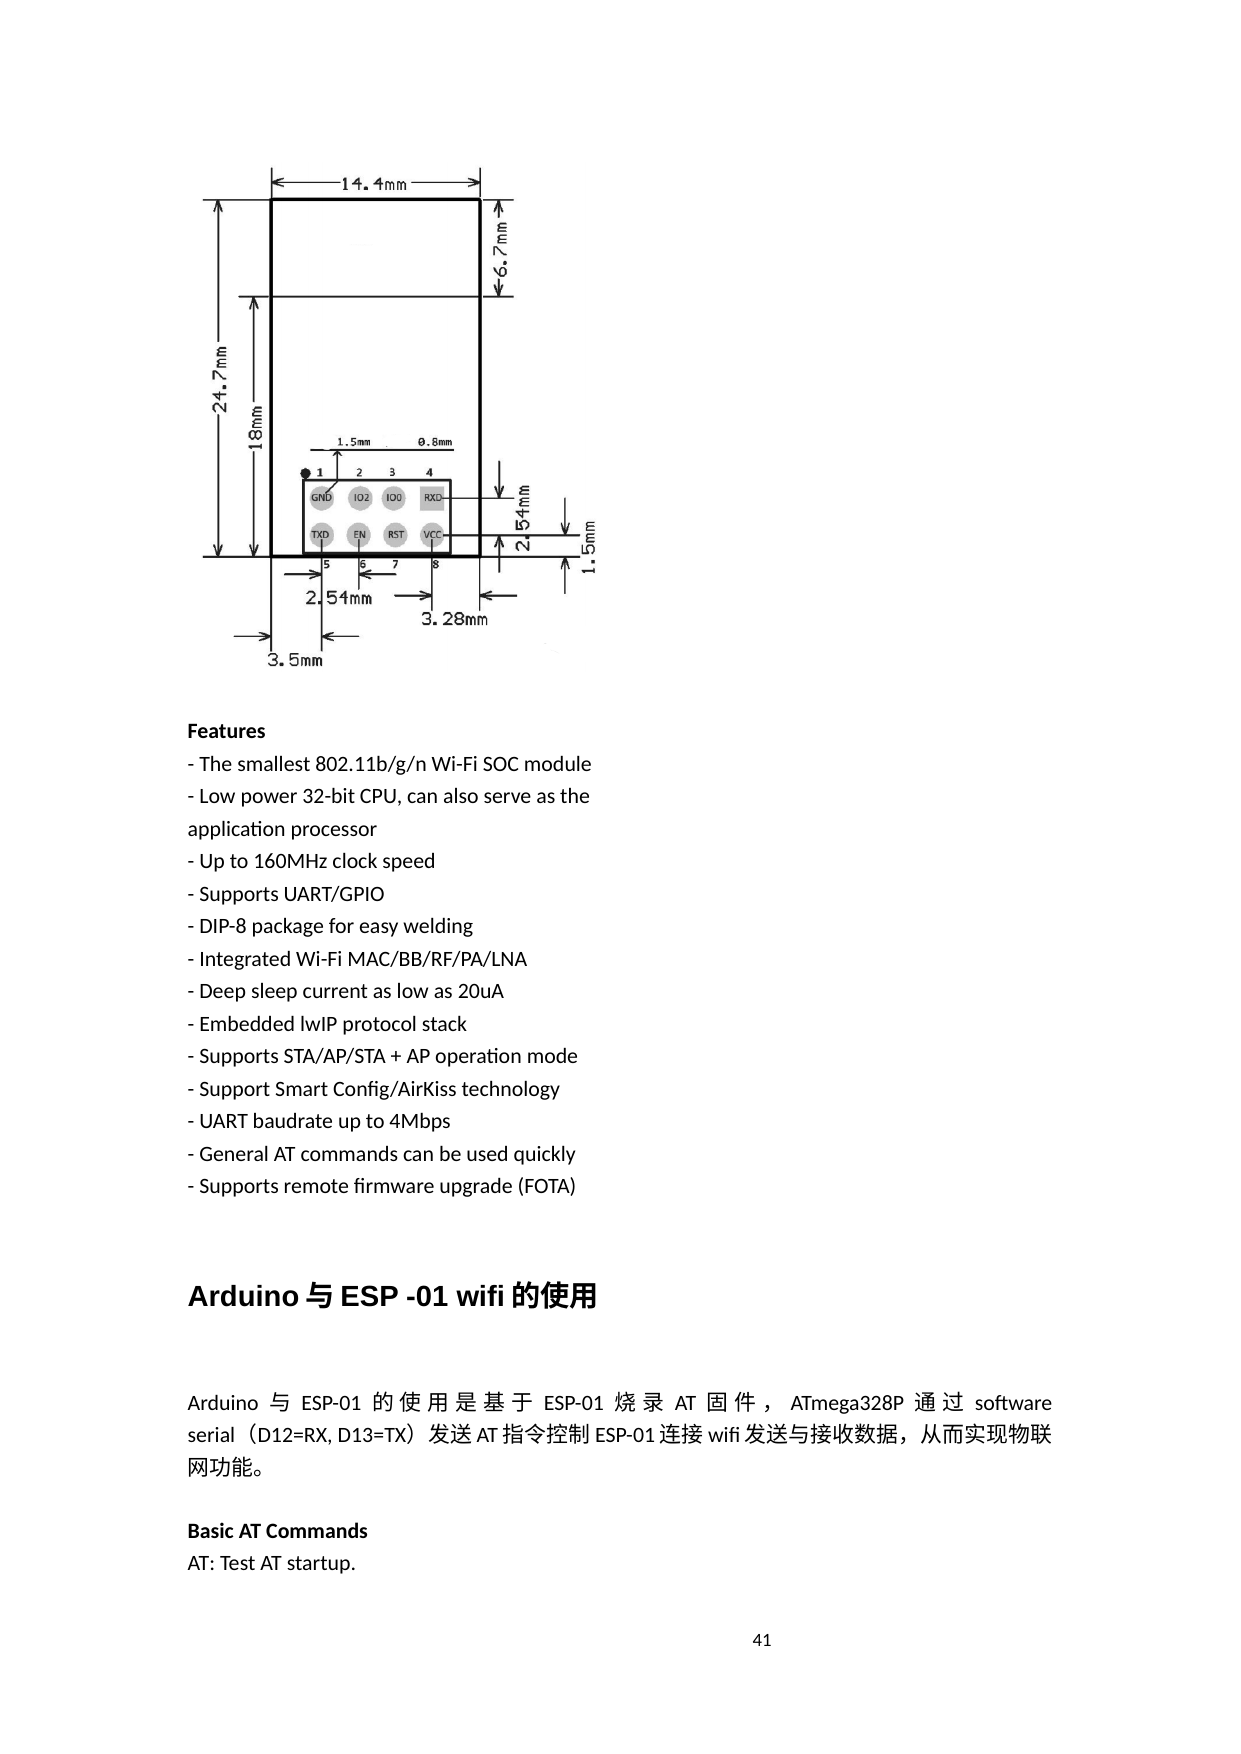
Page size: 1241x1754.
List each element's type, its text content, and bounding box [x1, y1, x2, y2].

text - Deep sleep current as low as 20uA [187, 974, 1053, 1007]
text - Integrated Wi-Fi MAC/BB/RF/PA/LNA [187, 942, 1053, 974]
text - General AT commands can be used quickly [187, 1137, 1053, 1169]
picture [187, 162, 603, 672]
text Arduino与ESP-01的使用是基于ESP-01烧录AT固件，ATmega328P通过software serial（D12=RX, D13=TX）发送AT指令控制ESP-01连接wifi发送与接收数据，从而实现物联网功能。 [187, 1384, 1053, 1482]
subtitle Arduino与ESP -01 wifi的使用 [187, 1262, 1053, 1327]
text - UART baudrate up to 4Mbps [187, 1104, 1053, 1137]
text application processor [187, 812, 1053, 844]
text Features [187, 714, 1053, 747]
text - Embedded lwIP protocol stack [187, 1007, 1053, 1039]
text - The smallest 802.11b/g/n Wi-Fi SOC module [187, 747, 1053, 779]
text - Supports remote firmware upgrade (FOTA) [187, 1169, 1053, 1202]
text - Supports UART/GPIO [187, 877, 1053, 909]
text - DIP-8 package for easy welding [187, 909, 1053, 942]
text - Supports STA/AP/STA + AP operation mode [187, 1039, 1053, 1072]
text Basic AT Commands [187, 1514, 1053, 1547]
text - Support Smart Config/AirKiss technology [187, 1072, 1053, 1104]
text AT: Test AT startup. [187, 1547, 1053, 1579]
text - Up to 160MHz clock speed [187, 844, 1053, 877]
text - Low power 32-bit CPU, can also serve as the [187, 779, 1053, 812]
